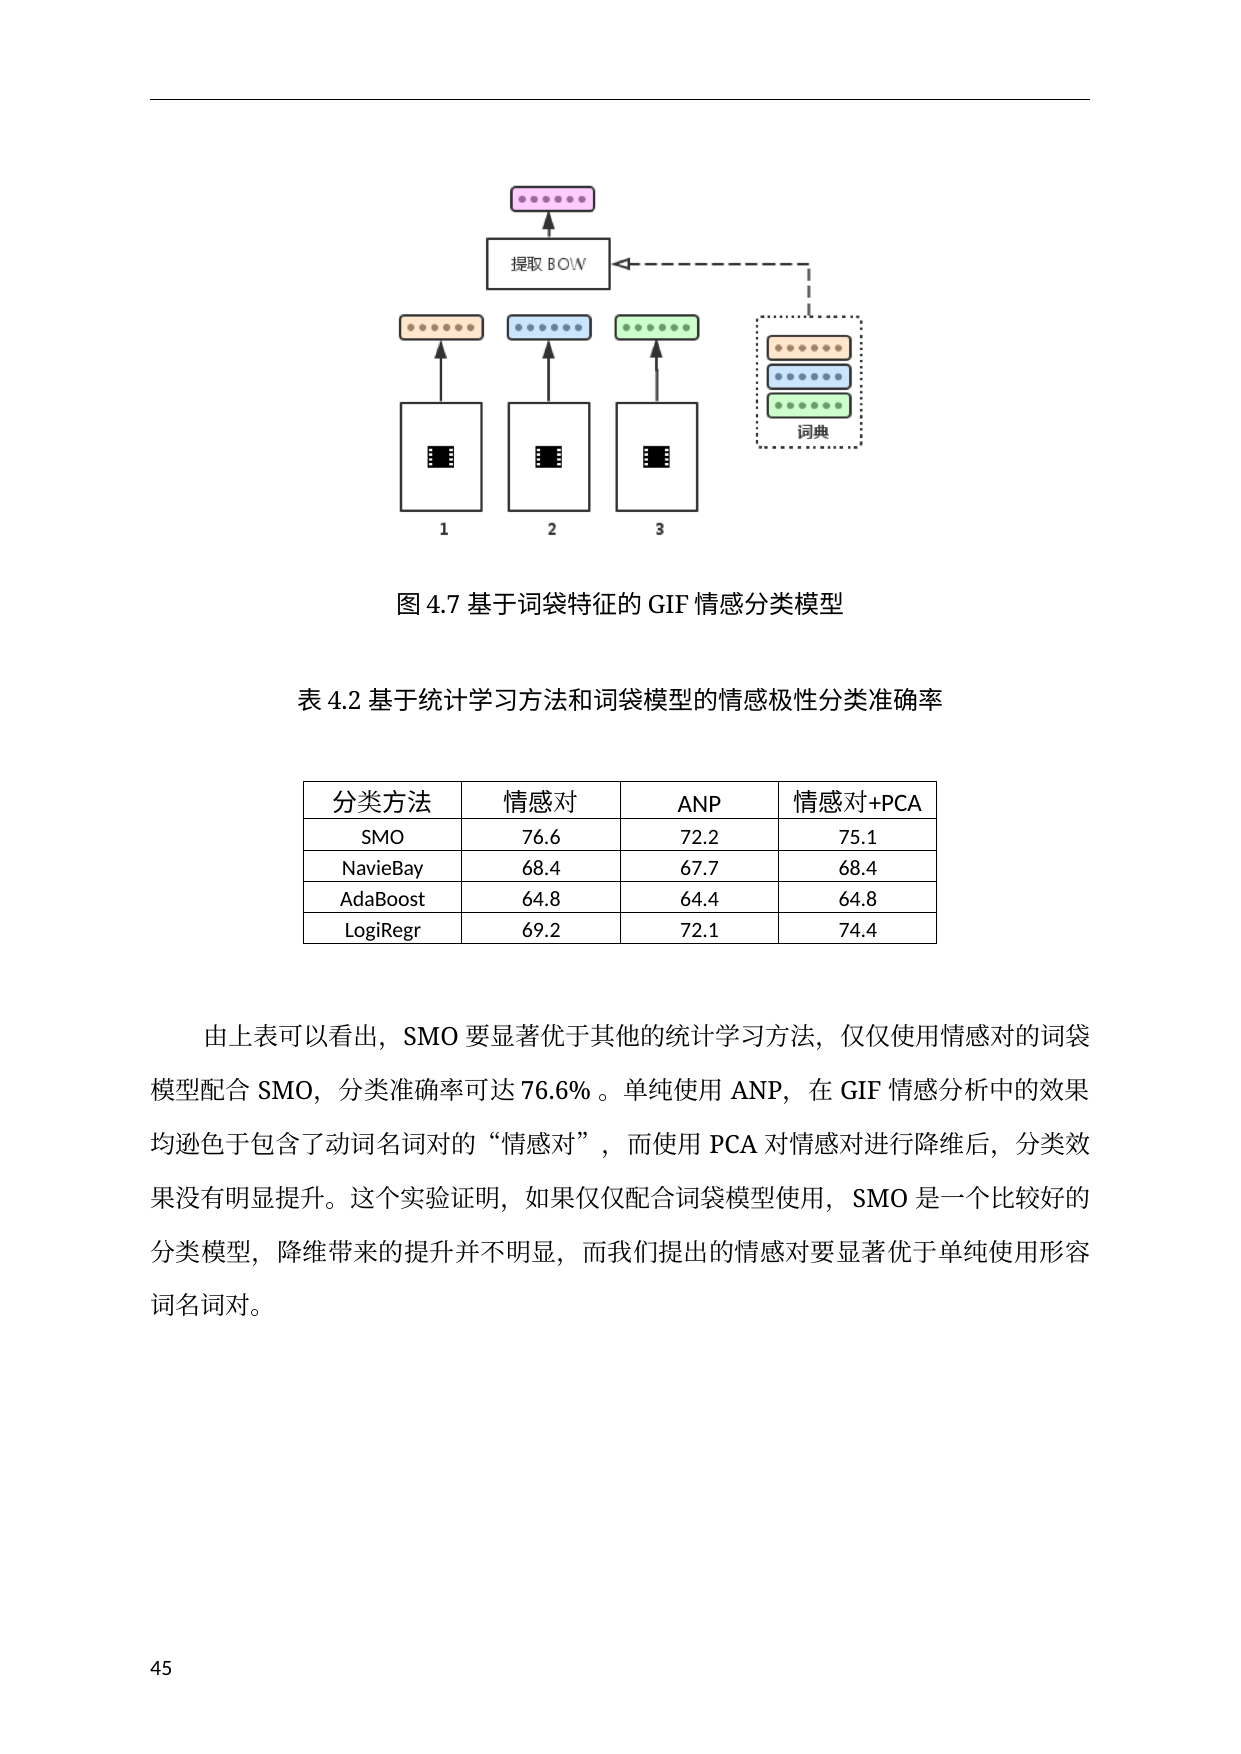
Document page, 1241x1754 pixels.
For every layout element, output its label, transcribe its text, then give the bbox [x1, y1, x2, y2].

text 表4.2 基于统计学习方法和词袋模型的情感极性分类准确率 [150, 681, 1090, 717]
text 由上表可以看出，SMO 要显著优于其他的统计学习方法，仅仅使用情感对的词袋模型配合 SMO，分类准确率可达76.6% 。单纯使用 ANP，在 GIF 情感分析中的效果均逊色于包含了动词名词对的“情感对”，而使用 PCA 对情感对进行降维后，分类效果没有明显提升。这个实验证明，如果仅仅配合词袋模型使用，SMO 是一个比较好的分类模型，降维带来的提升并不明显，而我们提出的情感对要显著优于单纯使用形容词名词对。 [150, 1016, 1090, 1322]
text 图4.7 基于词袋特征的 GIF情感分类模型 [150, 585, 1090, 621]
table_cell LogiRegr [304, 913, 461, 943]
table_cell 68.4 [462, 851, 620, 881]
table_cell 67.7 [621, 851, 778, 881]
table_cell 74.4 [779, 913, 936, 943]
table_cell 72.1 [621, 913, 778, 943]
table_cell 64.4 [621, 882, 778, 912]
table_header ANP [621, 782, 778, 818]
picture [356, 150, 884, 556]
table_cell 72.2 [621, 819, 778, 849]
table_cell NavieBay [304, 851, 461, 881]
table_header 情感对 [462, 782, 620, 818]
table_header 情感对+PCA [779, 782, 936, 818]
table_cell 68.4 [779, 851, 936, 881]
table_cell 64.8 [462, 882, 620, 912]
table_cell 64.8 [779, 882, 936, 912]
table_cell SMO [304, 819, 461, 849]
table_cell AdaBoost [304, 882, 461, 912]
table_cell 75.1 [779, 819, 936, 849]
table_cell 69.2 [462, 913, 620, 943]
table_header 分类方法 [304, 782, 461, 818]
table_cell 76.6 [462, 819, 620, 849]
